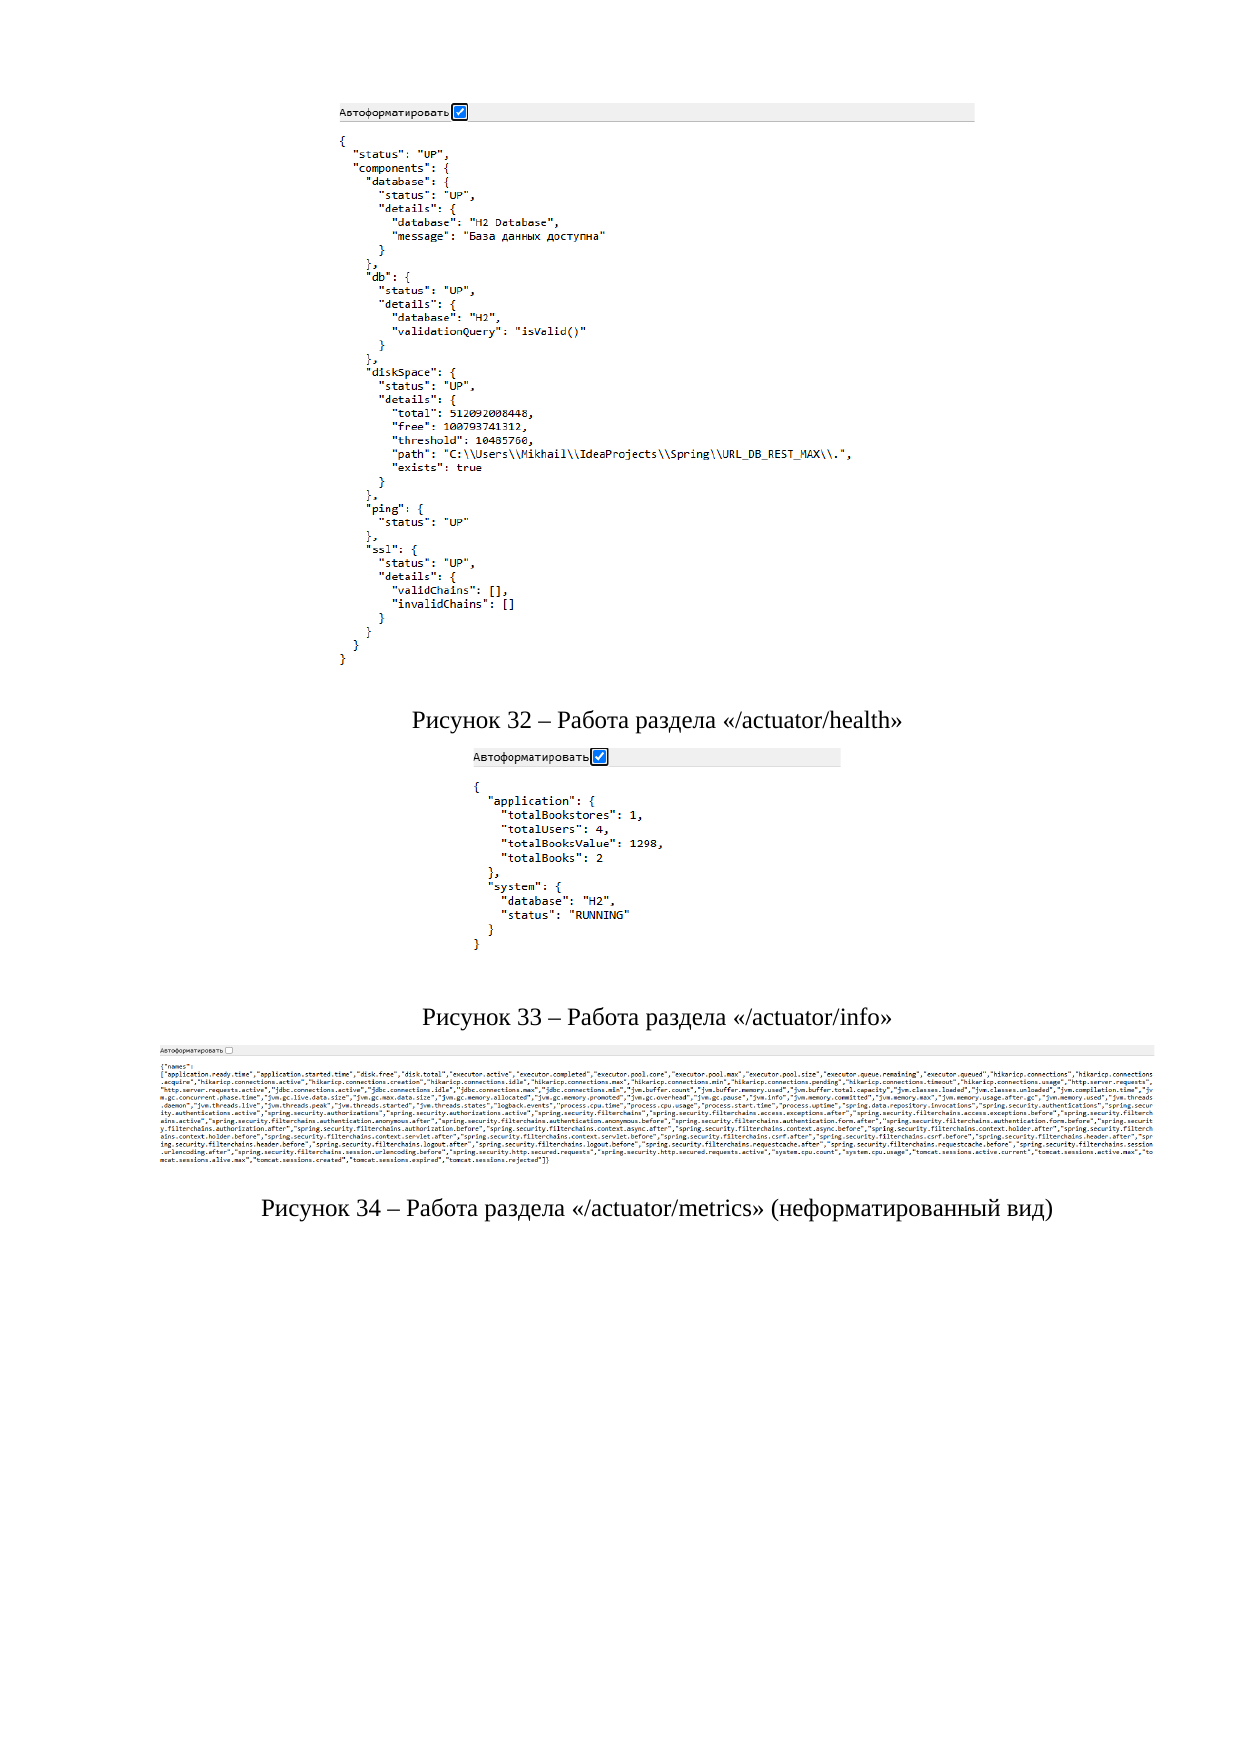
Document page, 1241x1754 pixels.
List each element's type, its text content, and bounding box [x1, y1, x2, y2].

picture [339, 103, 975, 691]
text Рисунок 34 – Работа раздела «/actuator/metrics» (неформатированный вид) [148, 1193, 1167, 1222]
text Рисунок 33 – Работа раздела «/actuator/info» [148, 1002, 1167, 1031]
text Рисунок 32 – Работа раздела «/actuator/health» [148, 705, 1167, 734]
picture [160, 1045, 1155, 1180]
picture [473, 748, 841, 989]
